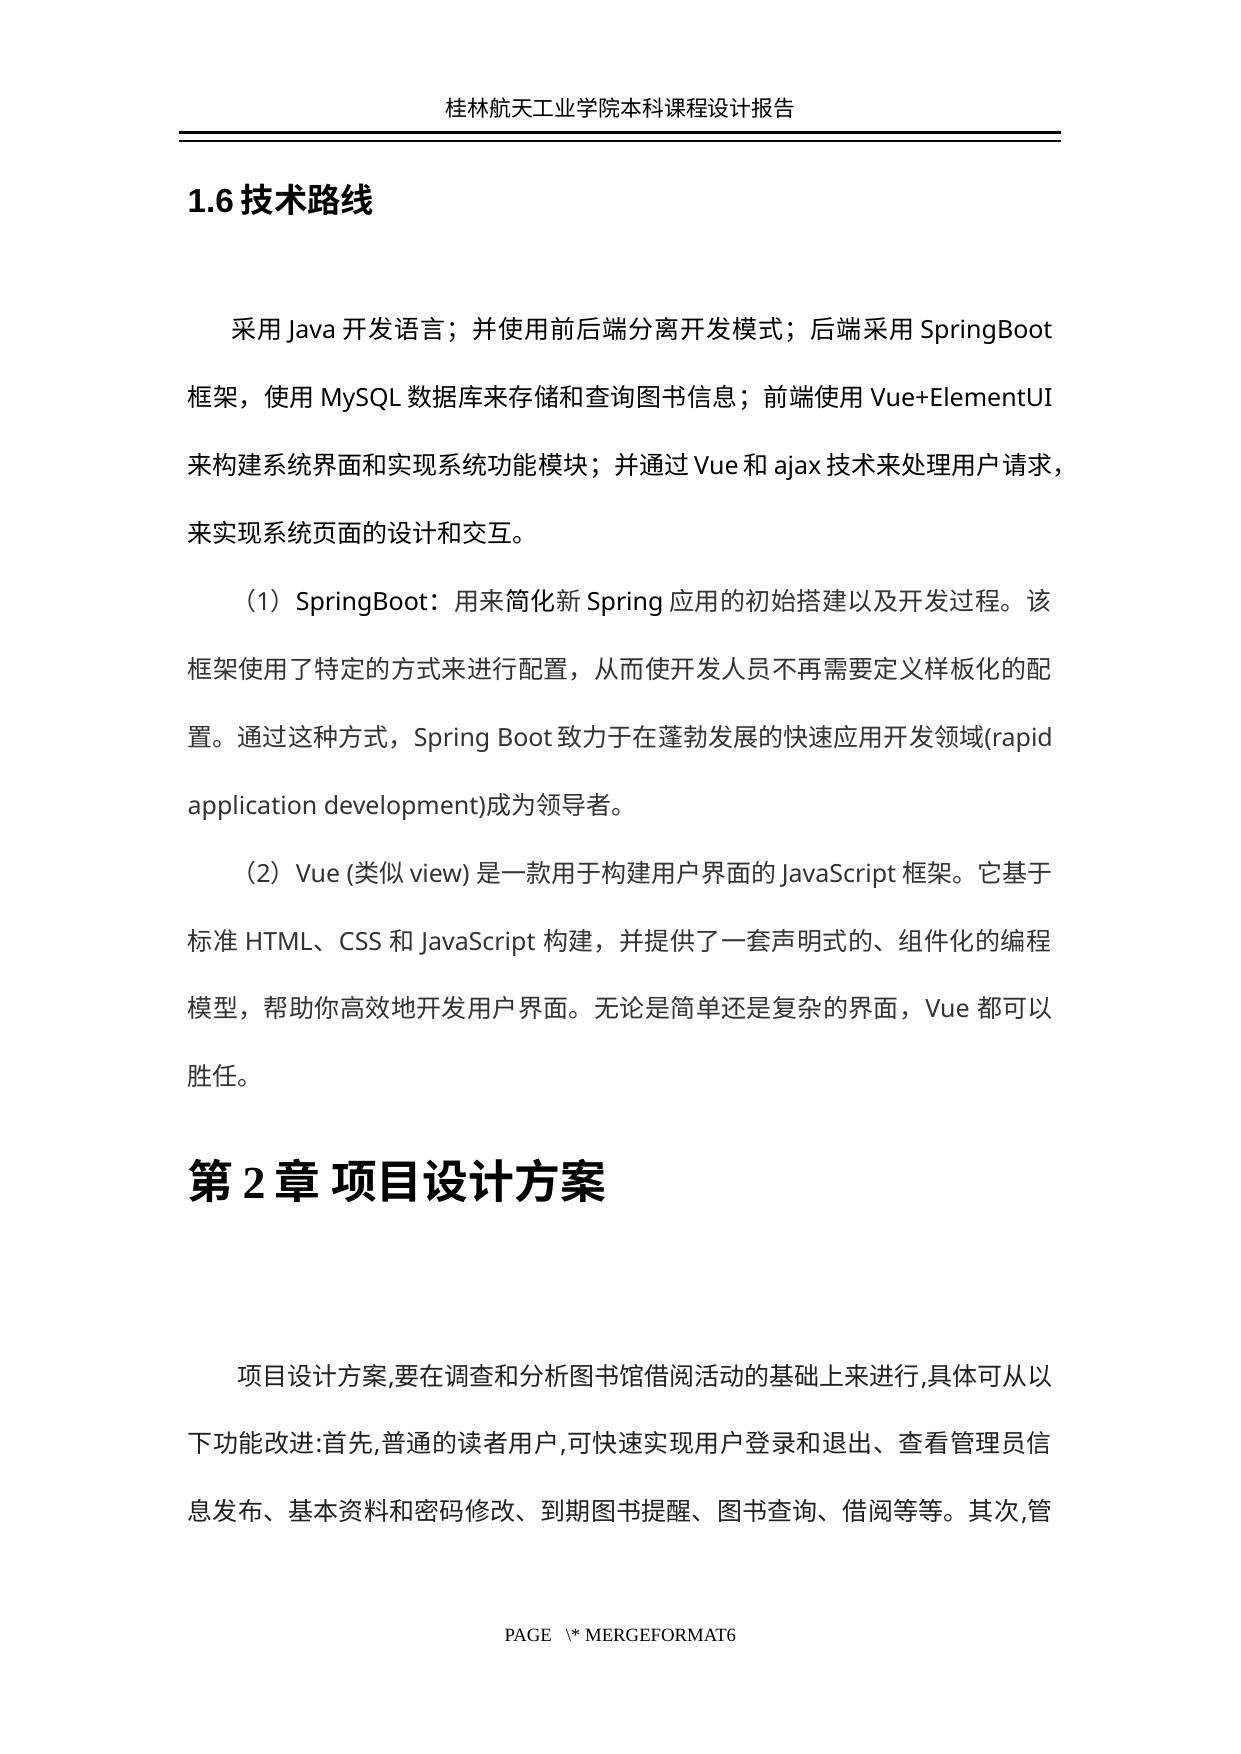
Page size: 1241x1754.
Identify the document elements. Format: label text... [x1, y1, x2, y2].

subtitle 1.6技术路线 [187, 164, 1053, 232]
subtitle 第2章 项目设计方案 [187, 1144, 1053, 1212]
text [187, 1340, 1053, 1544]
text 采用Java开发语言；并使用前后端分离开发模式；后端采用SpringBoot框架，使用MySQL数据库来存储和查询图书信息；前端使用Vue+ElementUI来构建系统界面和实现系统功能模块；并通过Vue和ajax技术来处理用户请求，来实现系统页面的设计和交互。 [187, 294, 1053, 566]
list SpringBoot：用来简化新Spring应用的初始搭建以及开发过程。该框架使用了特定的方式来进行配置，从而使开发人员不再需要定义样板化的配置。通过这种方式，Spring Boot致力于在蓬勃发展的快速应用开发领域(rapid application development)成为领导者。 [187, 566, 1053, 837]
list Vue (类似 view) 是一款用于构建用户界面的 JavaScript 框架。它基于标准 HTML、CSS 和 JavaScript 构建，并提供了一套声明式的、组件化的编程模型，帮助你高效地开发用户界面。无论是简单还是复杂的界面，Vue 都可以胜任。 [187, 837, 1053, 1109]
